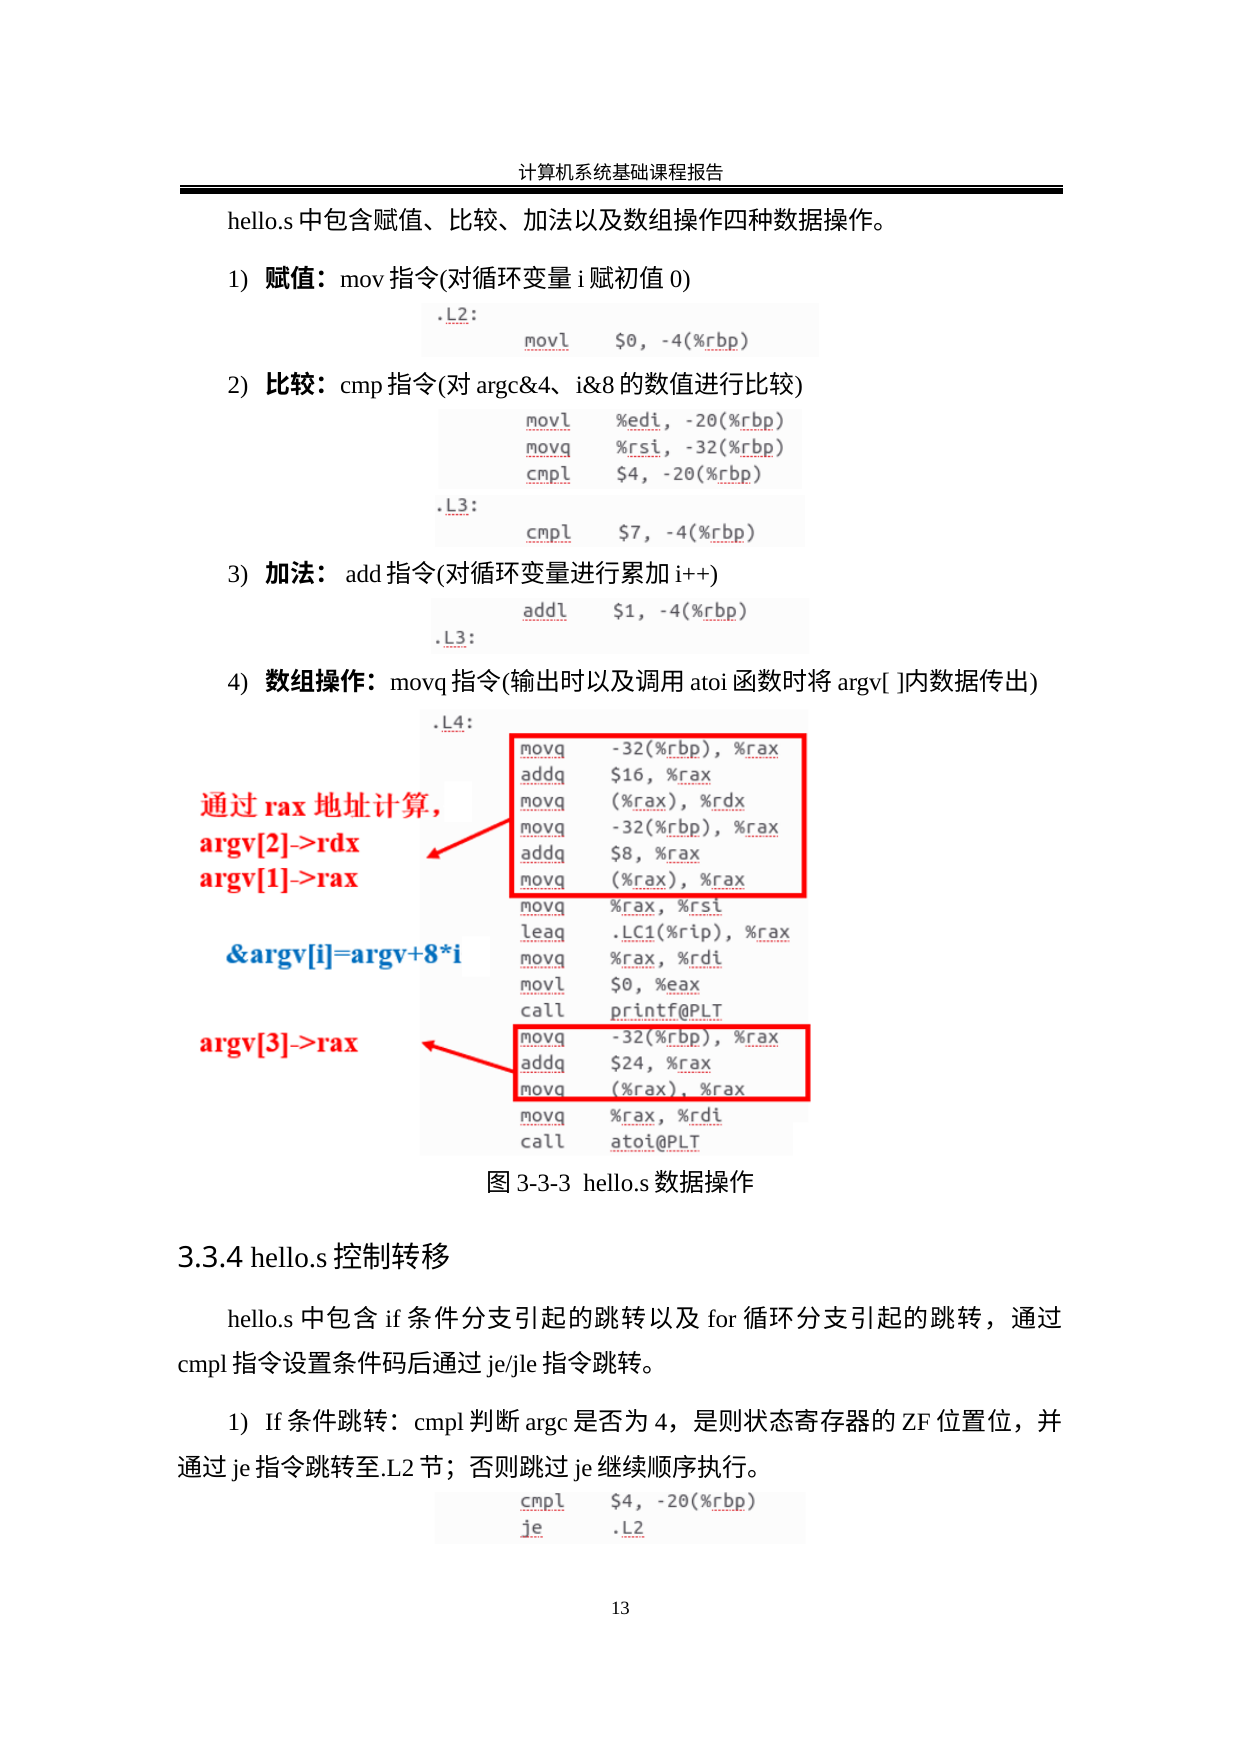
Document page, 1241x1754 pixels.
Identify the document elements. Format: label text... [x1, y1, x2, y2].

list 加法： add指令(对循环变量进行累加i++) [177, 553, 1063, 590]
list If条件跳转：cmpl判断argc是否为4，是则状态寄存器的ZF位置位，并通过je指令跳转至.L2节；否则跳过je继续顺序执行。 [177, 1402, 1063, 1483]
text 3.3.4 hello.s控制转移 [177, 1233, 1063, 1276]
list 数组操作：movq指令(输出时以及调用atoi函数时将argv[ ]内数据传出) [177, 661, 1063, 697]
picture [177, 706, 1064, 1163]
list 比较：cmp指令(对argc&4、i&8的数值进行比较) [177, 364, 1063, 400]
text hello.s中包含赋值、比较、加法以及数组操作四种数据操作。 [177, 201, 1063, 237]
list 赋值：mov指令(对循环变量i赋初值0) [177, 259, 1063, 295]
text hello.s中包含if条件分支引起的跳转以及for循环分支引起的跳转，通过cmpl指令设置条件码后通过je/jle指令跳转。 [177, 1299, 1063, 1380]
text 图3-3-3 hello.s数据操作 [177, 1163, 1063, 1199]
